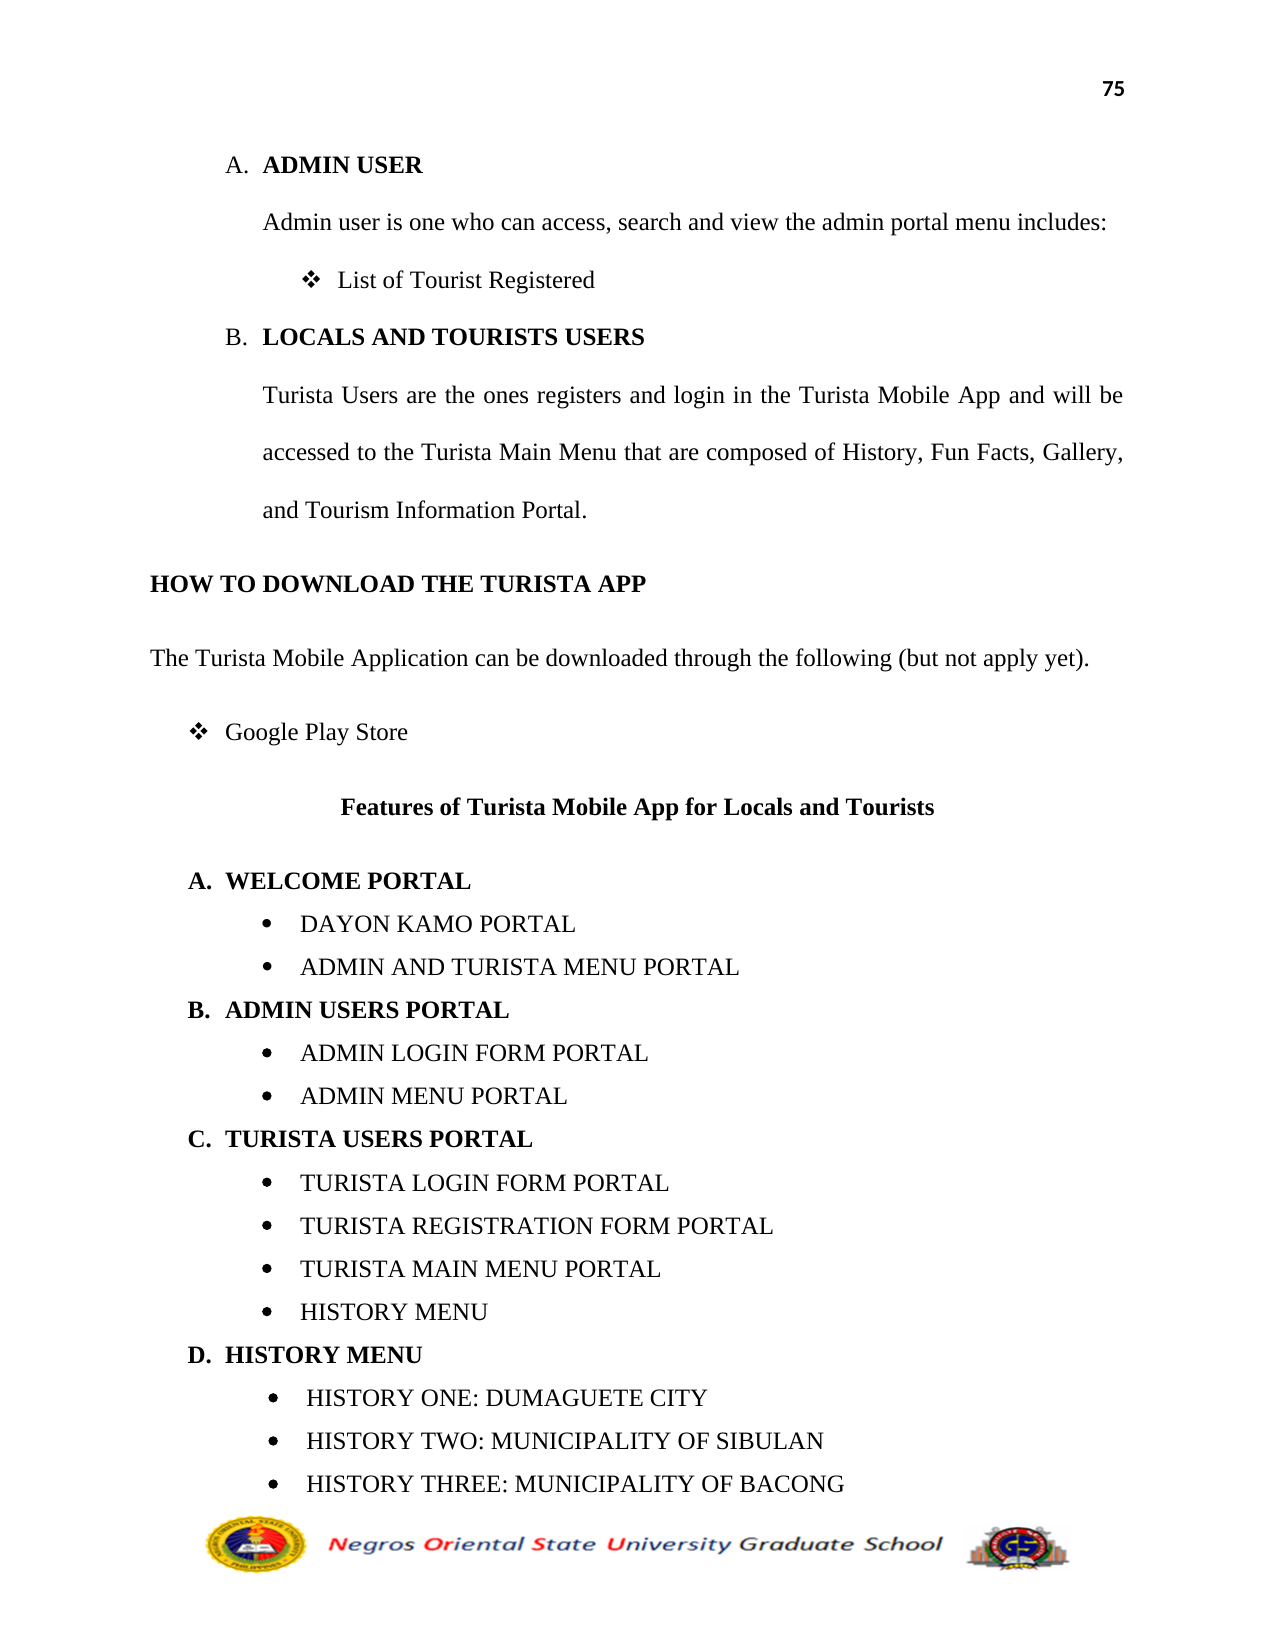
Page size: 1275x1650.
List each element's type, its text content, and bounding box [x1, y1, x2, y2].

list ADMIN USER [225, 150, 1125, 179]
text Features of Turista Mobile App for Locals and Tourists [150, 792, 1125, 820]
list TURISTA LOGIN FORM PORTAL [262, 1168, 1125, 1196]
list ADMIN USERS PORTAL [187, 995, 1125, 1024]
text HOW TO DOWNLOAD THE TURISTA APP [150, 569, 1125, 598]
picture [202, 1513, 1073, 1577]
list HISTORY MENU [262, 1297, 1125, 1326]
list ADMIN AND TURISTA MENU PORTAL [263, 952, 1125, 981]
list HISTORY TWO: MUNICIPALITY OF SIBULAN [269, 1426, 1125, 1455]
list Admin user is one who can access, search and view the admin portal menu includes: [262, 207, 1125, 236]
list WELCOME PORTAL [188, 866, 1125, 894]
list TURISTA USERS PORTAL [187, 1124, 1125, 1153]
list DAYON KAMO PORTAL [262, 909, 1125, 938]
text The Turista Mobile Application can be downloaded through the following (but not apply yet). [150, 643, 1125, 672]
list HISTORY MENU [187, 1340, 1125, 1369]
list HISTORY THREE: MUNICIPALITY OF BACONG [269, 1469, 1125, 1498]
list List of Tourist Registered [300, 265, 1125, 294]
list ADMIN MENU PORTAL [262, 1081, 1125, 1110]
list LOCALS AND TOURISTS USERS [225, 322, 1125, 351]
list Google Play Store [187, 717, 1125, 746]
list Turista Users are the ones registers and login in the Turista Mobile App and will be accessed to the Turista Main Menu that are composed of History, Fun Facts, Gallery, and Tourism Information Portal. [262, 380, 1125, 524]
list TURISTA REGISTRATION FORM PORTAL [262, 1211, 1125, 1239]
list TURISTA MAIN MENU PORTAL [262, 1254, 1125, 1283]
list ADMIN LOGIN FORM PORTAL [262, 1038, 1125, 1067]
list HISTORY ONE: DUMAGUETE CITY [269, 1383, 1125, 1412]
